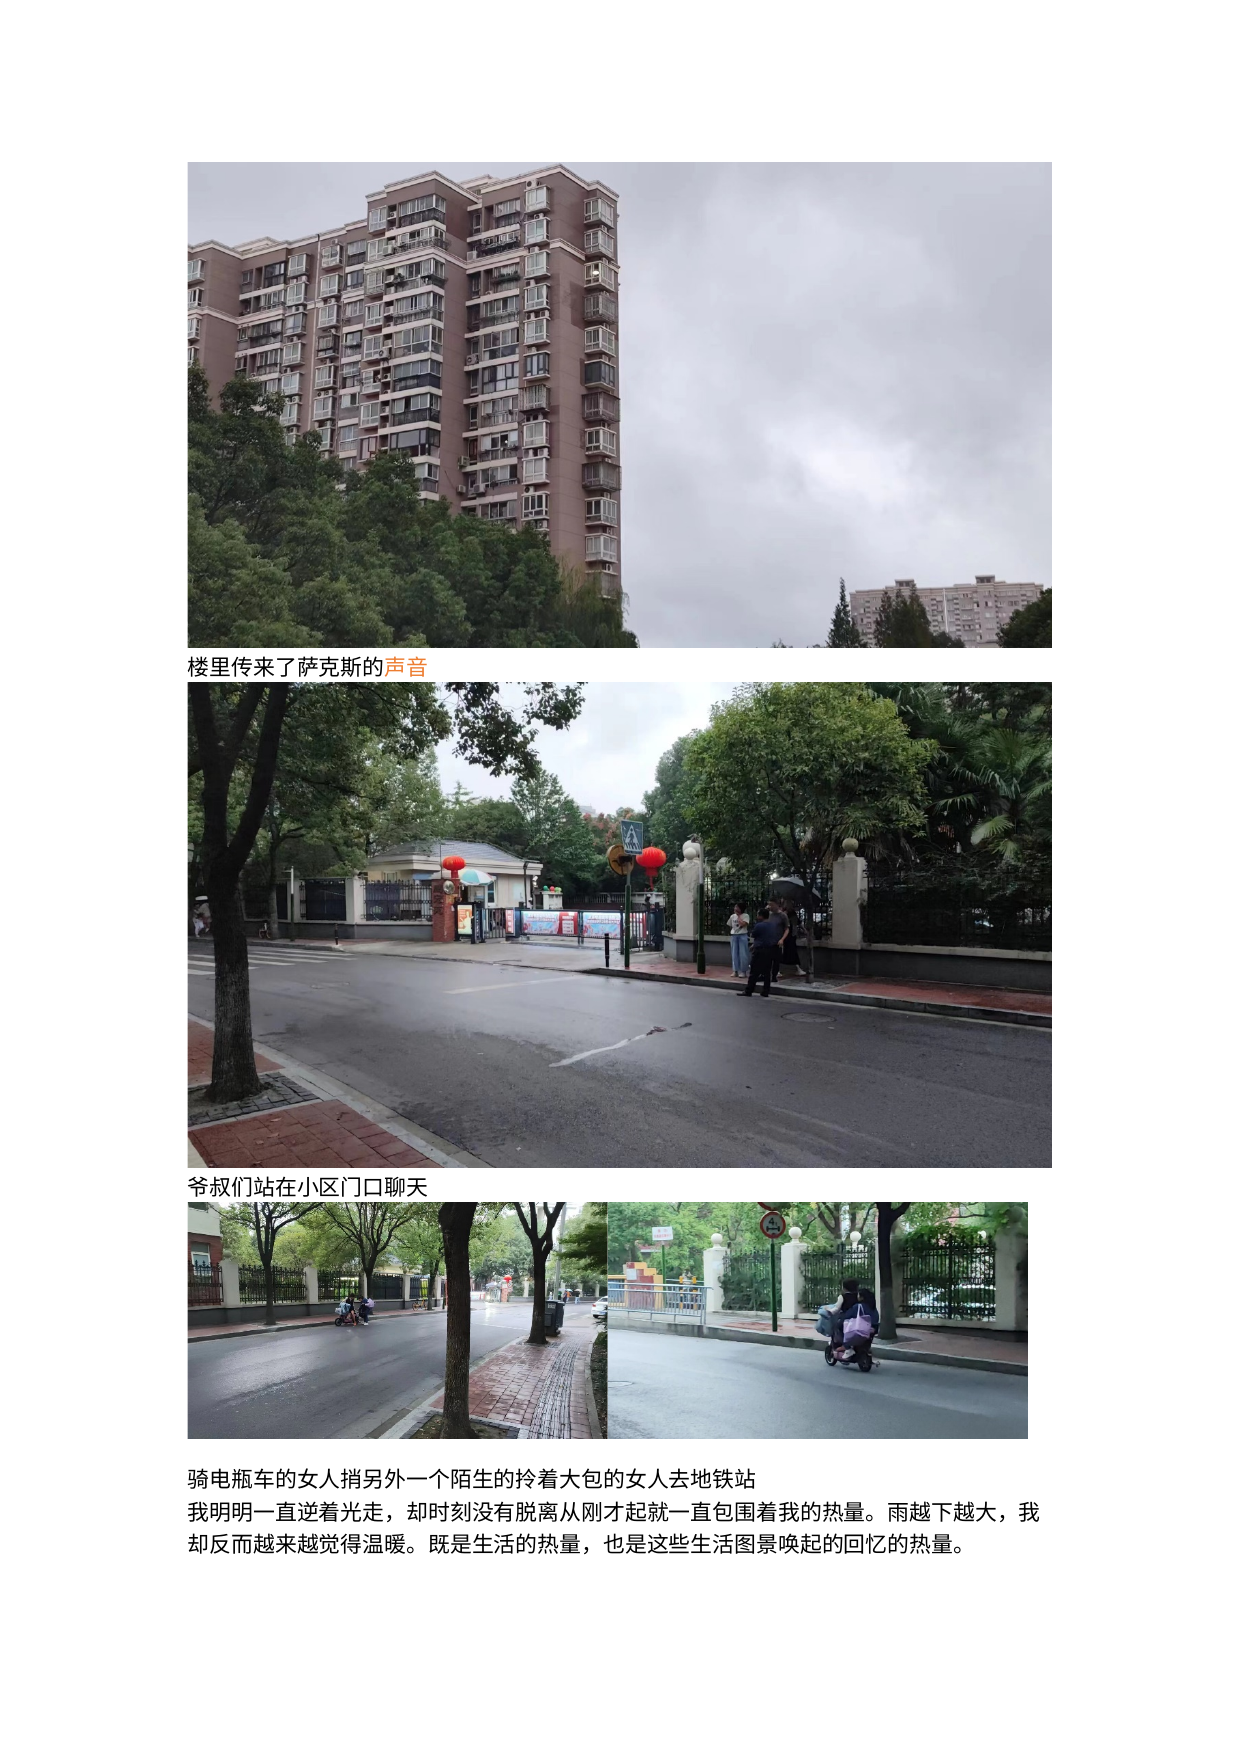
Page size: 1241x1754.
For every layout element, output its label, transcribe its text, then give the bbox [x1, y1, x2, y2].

picture [187, 682, 1052, 1168]
text 爷叔们站在小区门口聊天 [187, 1169, 1053, 1202]
picture [187, 162, 1052, 648]
text 我明明一直逆着光走，却时刻没有脱离从刚才起就一直包围着我的热量。雨越下越大，我却反而越来越觉得温暖。既是生活的热量，也是这些生活图景唤起的回忆的热量。 [187, 1494, 1053, 1559]
text 楼里传来了萨克斯的声音 [187, 649, 1053, 682]
text 骑电瓶车的女人捎另外一个陌生的拎着大包的女人去地铁站 [187, 1462, 1053, 1494]
picture [187, 1202, 1028, 1439]
